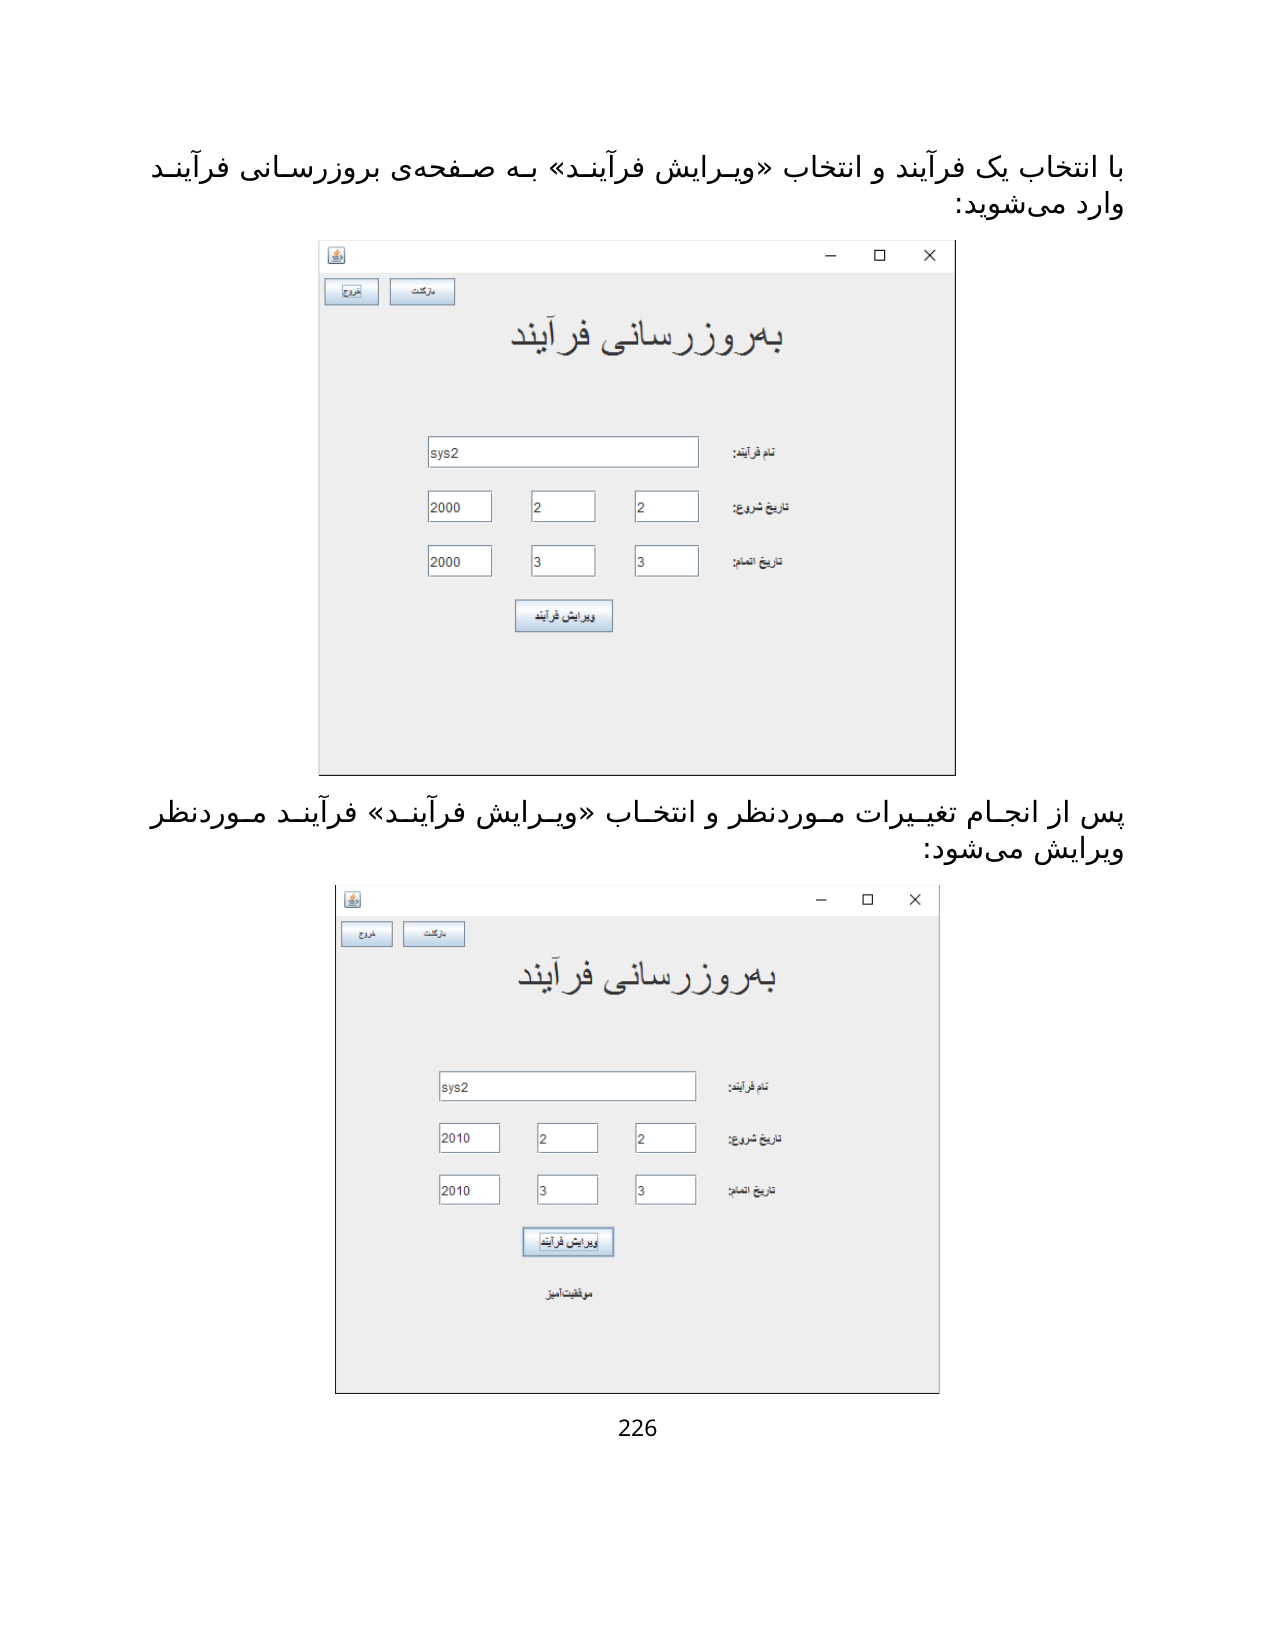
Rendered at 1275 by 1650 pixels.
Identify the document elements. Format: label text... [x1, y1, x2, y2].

text با انتخاب یک فرآیند و انتخاب «ویرایش فرآیند» به صفحه‌ی بروزرسانی فرآیند وارد می‌شوید: [150, 150, 1125, 221]
picture [335, 885, 940, 1394]
picture [318, 240, 956, 776]
text پس از انجام تغییرات موردنظر و انتخاب «ویرایش فرآیند» فرآیند موردنظر ویرایش می‌شود: [150, 795, 1125, 866]
